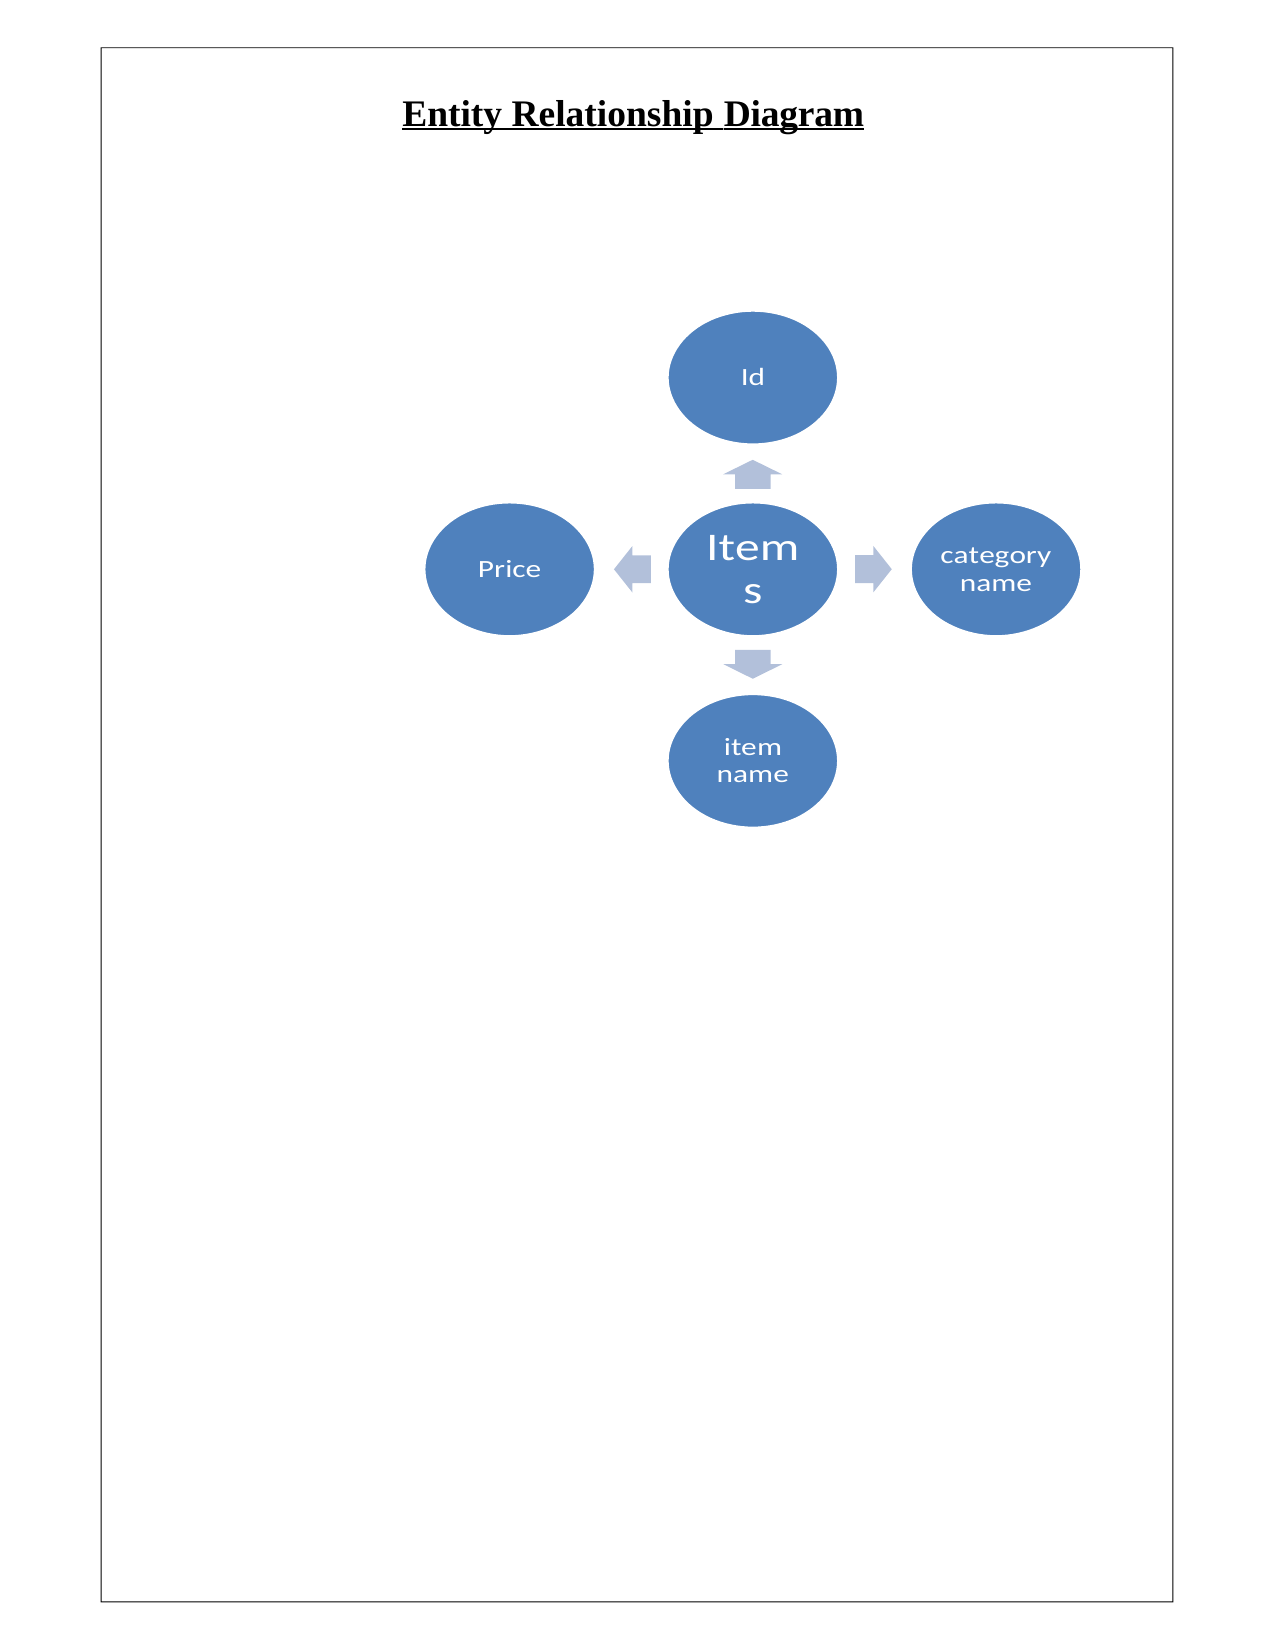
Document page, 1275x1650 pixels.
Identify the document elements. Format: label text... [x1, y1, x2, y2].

text Entity Relationship Diagram [327, 91, 1173, 134]
